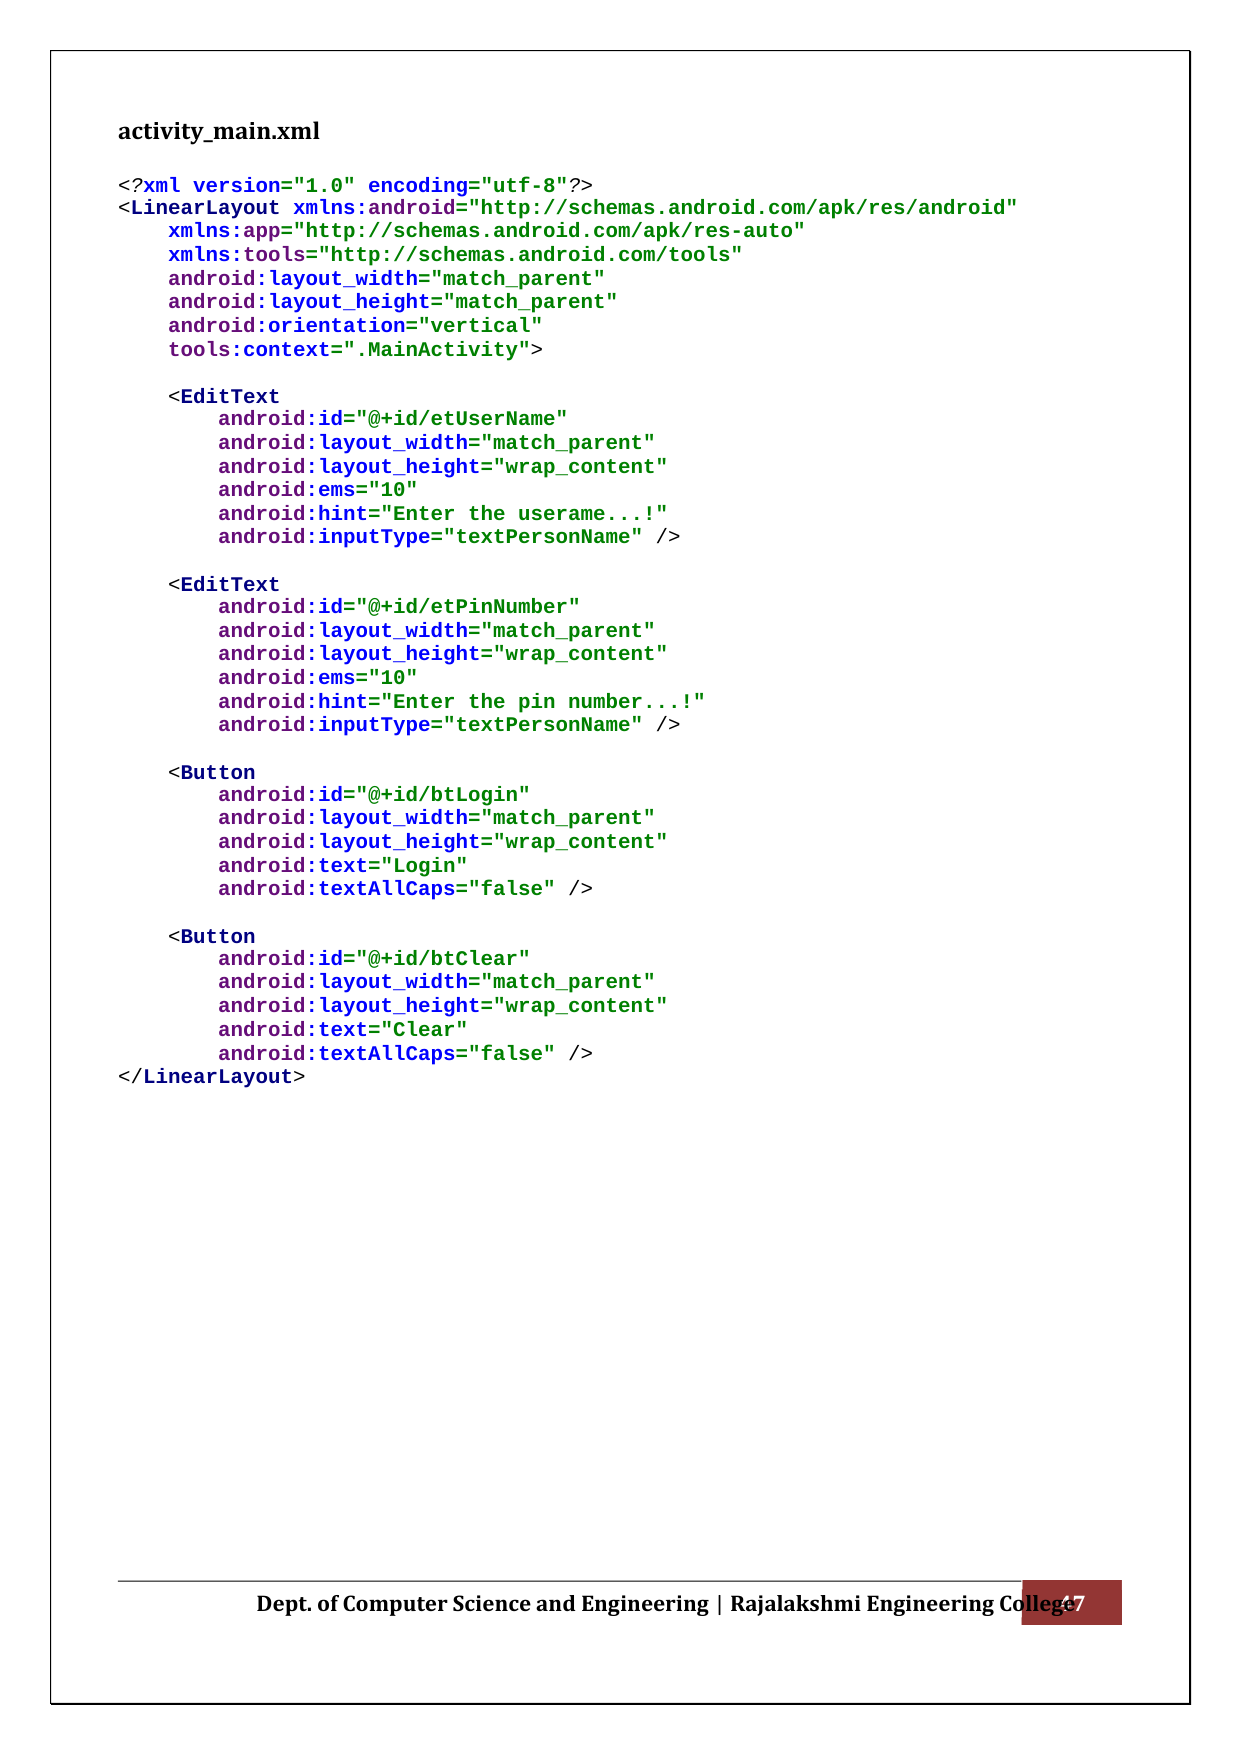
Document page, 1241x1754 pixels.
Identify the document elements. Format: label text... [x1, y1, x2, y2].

text android:hint="Enter the userame...!" android:inputType="textPersonName" /> [218, 503, 834, 550]
picture [1021, 1580, 1122, 1590]
text android:id="@+id/etUserName" android:layout_width="match_parent" android:layout_height="wrap_content" android:ems="10" [218, 408, 834, 503]
text </LinearLayout> [118, 1066, 1137, 1090]
text activity_main.xml [118, 116, 1137, 145]
text <Button [168, 762, 1137, 784]
text <Button [168, 926, 1137, 948]
text <?xml version="1.0" encoding="utf-8"?> [118, 174, 1137, 197]
text android:orientation="vertical" tools:context=".MainActivity"> [168, 315, 834, 362]
text <LinearLayout xmlns:android="http://schemas.android.com/apk/res/android" xmlns:app="http://schemas.android.com/apk/res-auto" xmlns:tools="http://schemas.android.com/tools" android:layout_width="match_parent" android:layout_height="match_parent" [118, 197, 1018, 315]
text android:id="@+id/btClear" android:layout_width="match_parent" android:layout_height="wrap_content" android:text="Clear" android:textAllCaps="false" /> [218, 948, 687, 1066]
text android:hint="Enter the pin number...!" android:inputType="textPersonName" /> [218, 691, 834, 738]
text <EditText [168, 574, 1137, 596]
text android:id="@+id/btLogin" android:layout_width="match_parent" android:layout_height="wrap_content" android:text="Login" android:textAllCaps="false" /> [218, 784, 687, 902]
text <EditText [168, 386, 1137, 408]
text android:id="@+id/etPinNumber" android:layout_width="match_parent" android:layout_height="wrap_content" android:ems="10" [218, 596, 834, 691]
